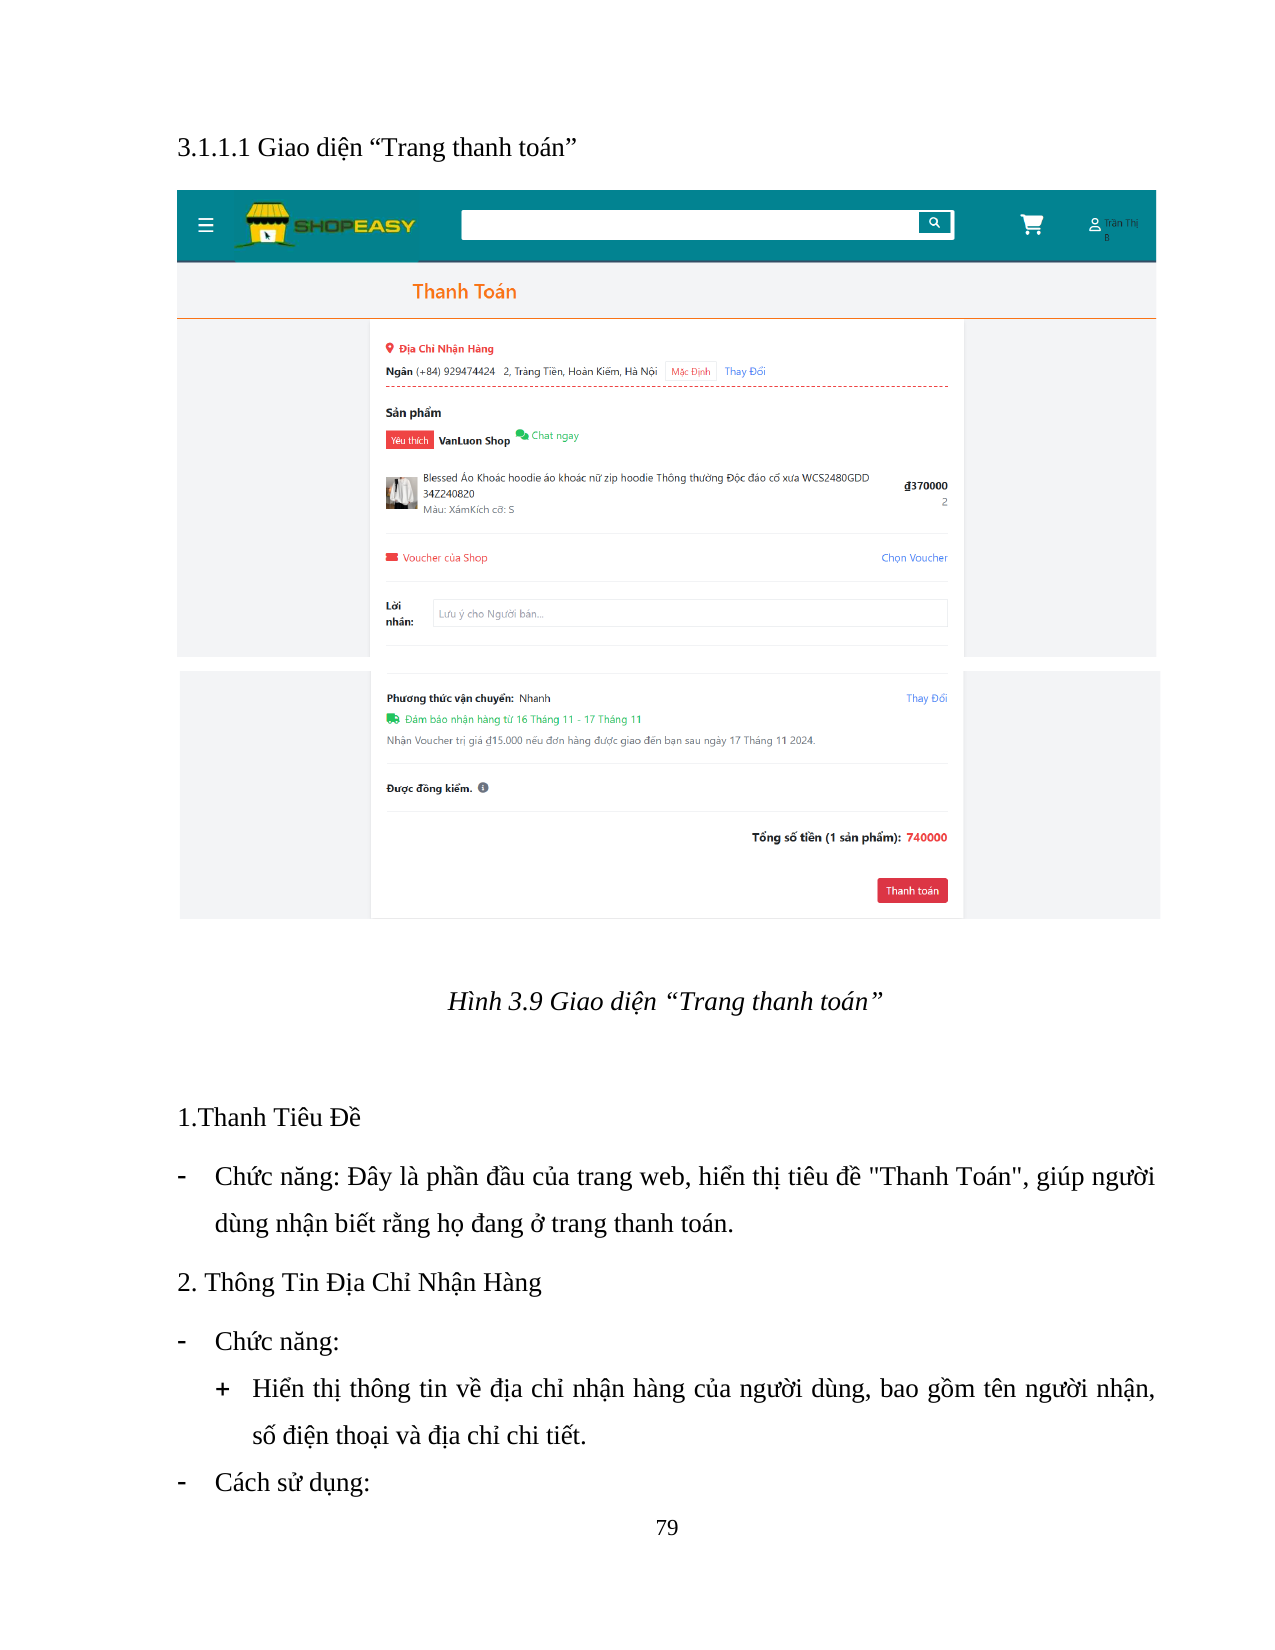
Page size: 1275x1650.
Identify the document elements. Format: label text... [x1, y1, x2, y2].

text Hiển thị thông tin về địa chỉ nhận hàng của người dùng, bao gồm tên người nhận, số điện thoại và địa chỉ chi tiết. [214, 1372, 1156, 1450]
picture [179, 671, 1160, 919]
list Giao diện “Trang thanh toán” [177, 131, 1156, 162]
text Chức năng: [177, 1325, 1156, 1357]
text 2. Thông Tin Địa Chỉ Nhận Hàng [177, 1266, 1156, 1297]
picture [177, 190, 1157, 657]
text Chức năng: Đây là phần đầu của trang web, hiển thị tiêu đề "Thanh Toán", giúp người dùng nhận biết rằng họ đang ở trang thanh toán. [177, 1160, 1156, 1238]
text Cách sử dụng: [177, 1466, 1156, 1497]
text 1.Thanh Tiêu Đề [177, 1101, 1156, 1132]
